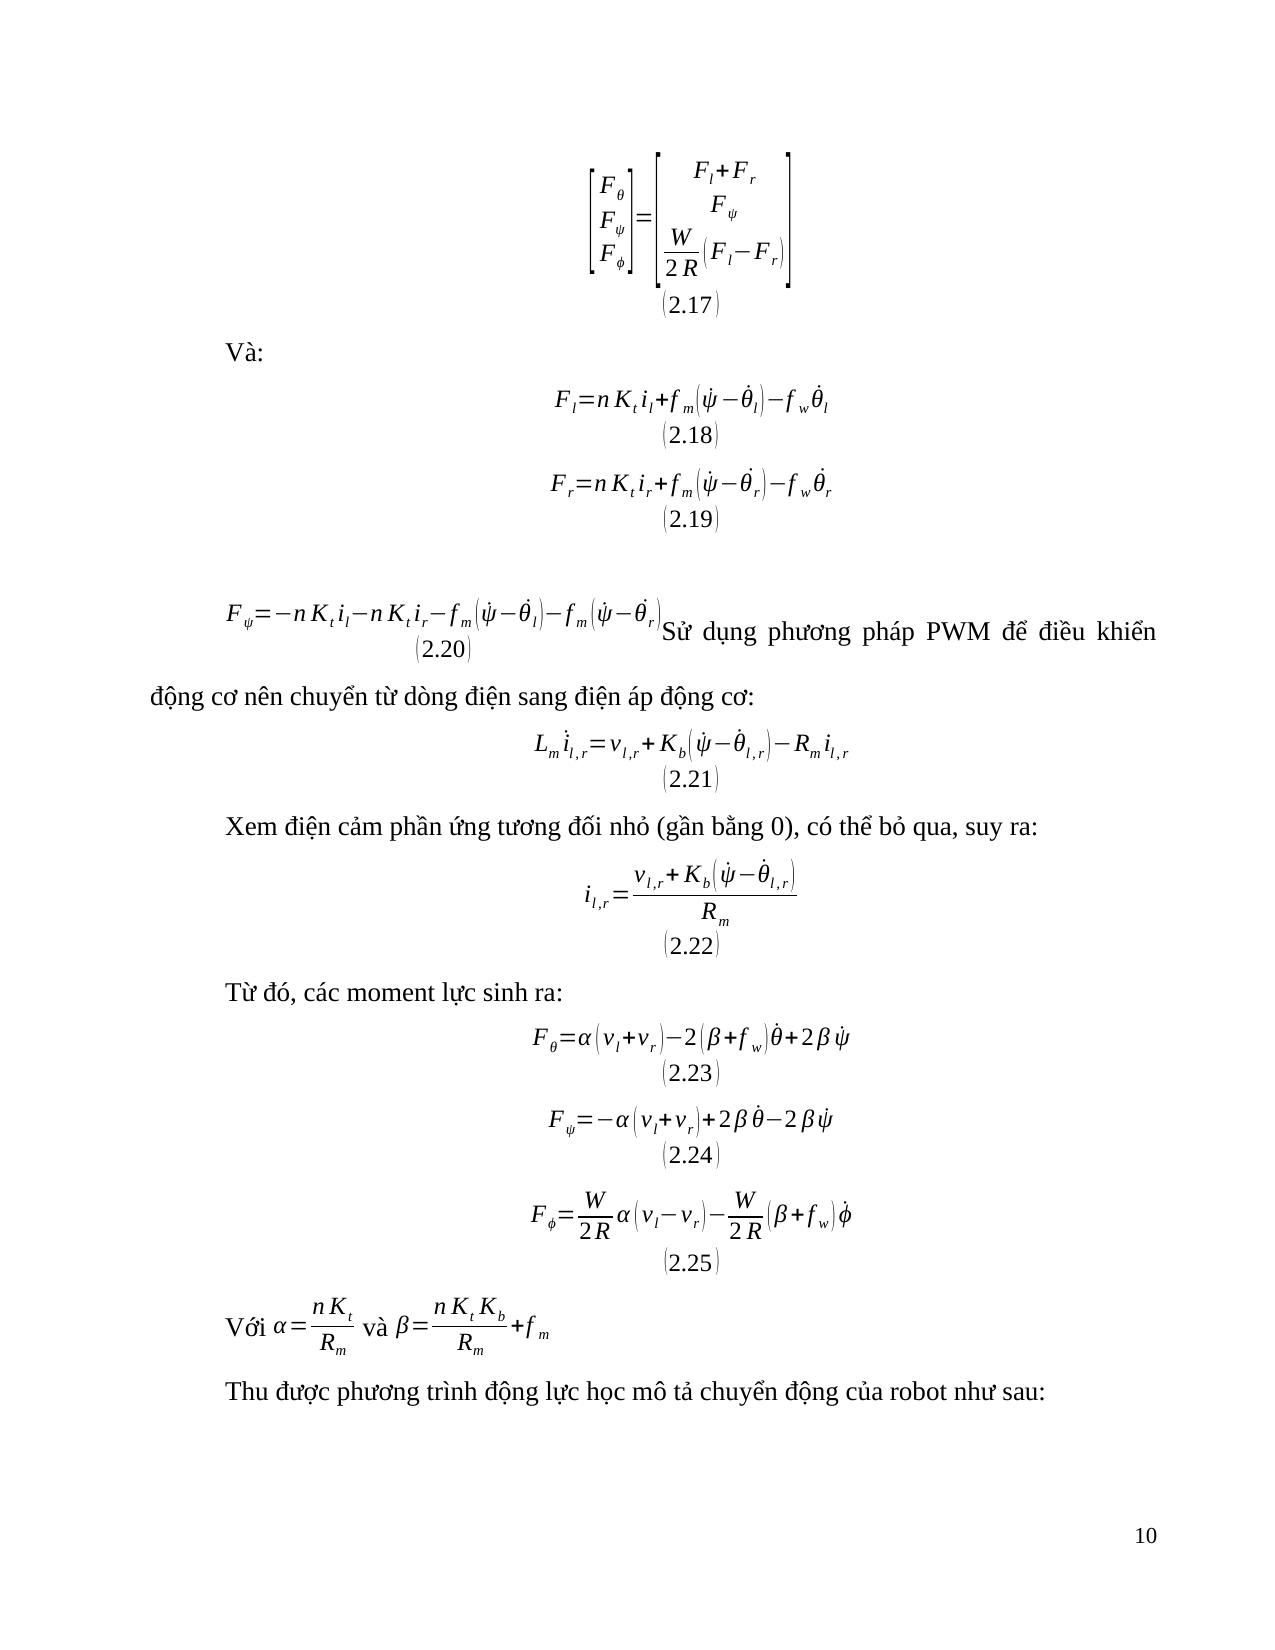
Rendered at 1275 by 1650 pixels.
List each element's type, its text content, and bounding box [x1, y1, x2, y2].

text Với và [150, 1293, 1157, 1359]
text Thu được phương trình động lực học mô tả chuyển động của robot như sau: [150, 1375, 1157, 1406]
text Sử dụng phương pháp PWM để điều khiển động cơ nên chuyển từ dòng điện sang điện áp động cơ: [150, 597, 1157, 711]
text Từ đó, các moment lực sinh ra: [150, 976, 1157, 1007]
text Xem điện cảm phần ứng tương đối nhỏ (gần bằng 0), có thể bỏ qua, suy ra: [150, 811, 1157, 842]
text Và: [150, 336, 1157, 367]
